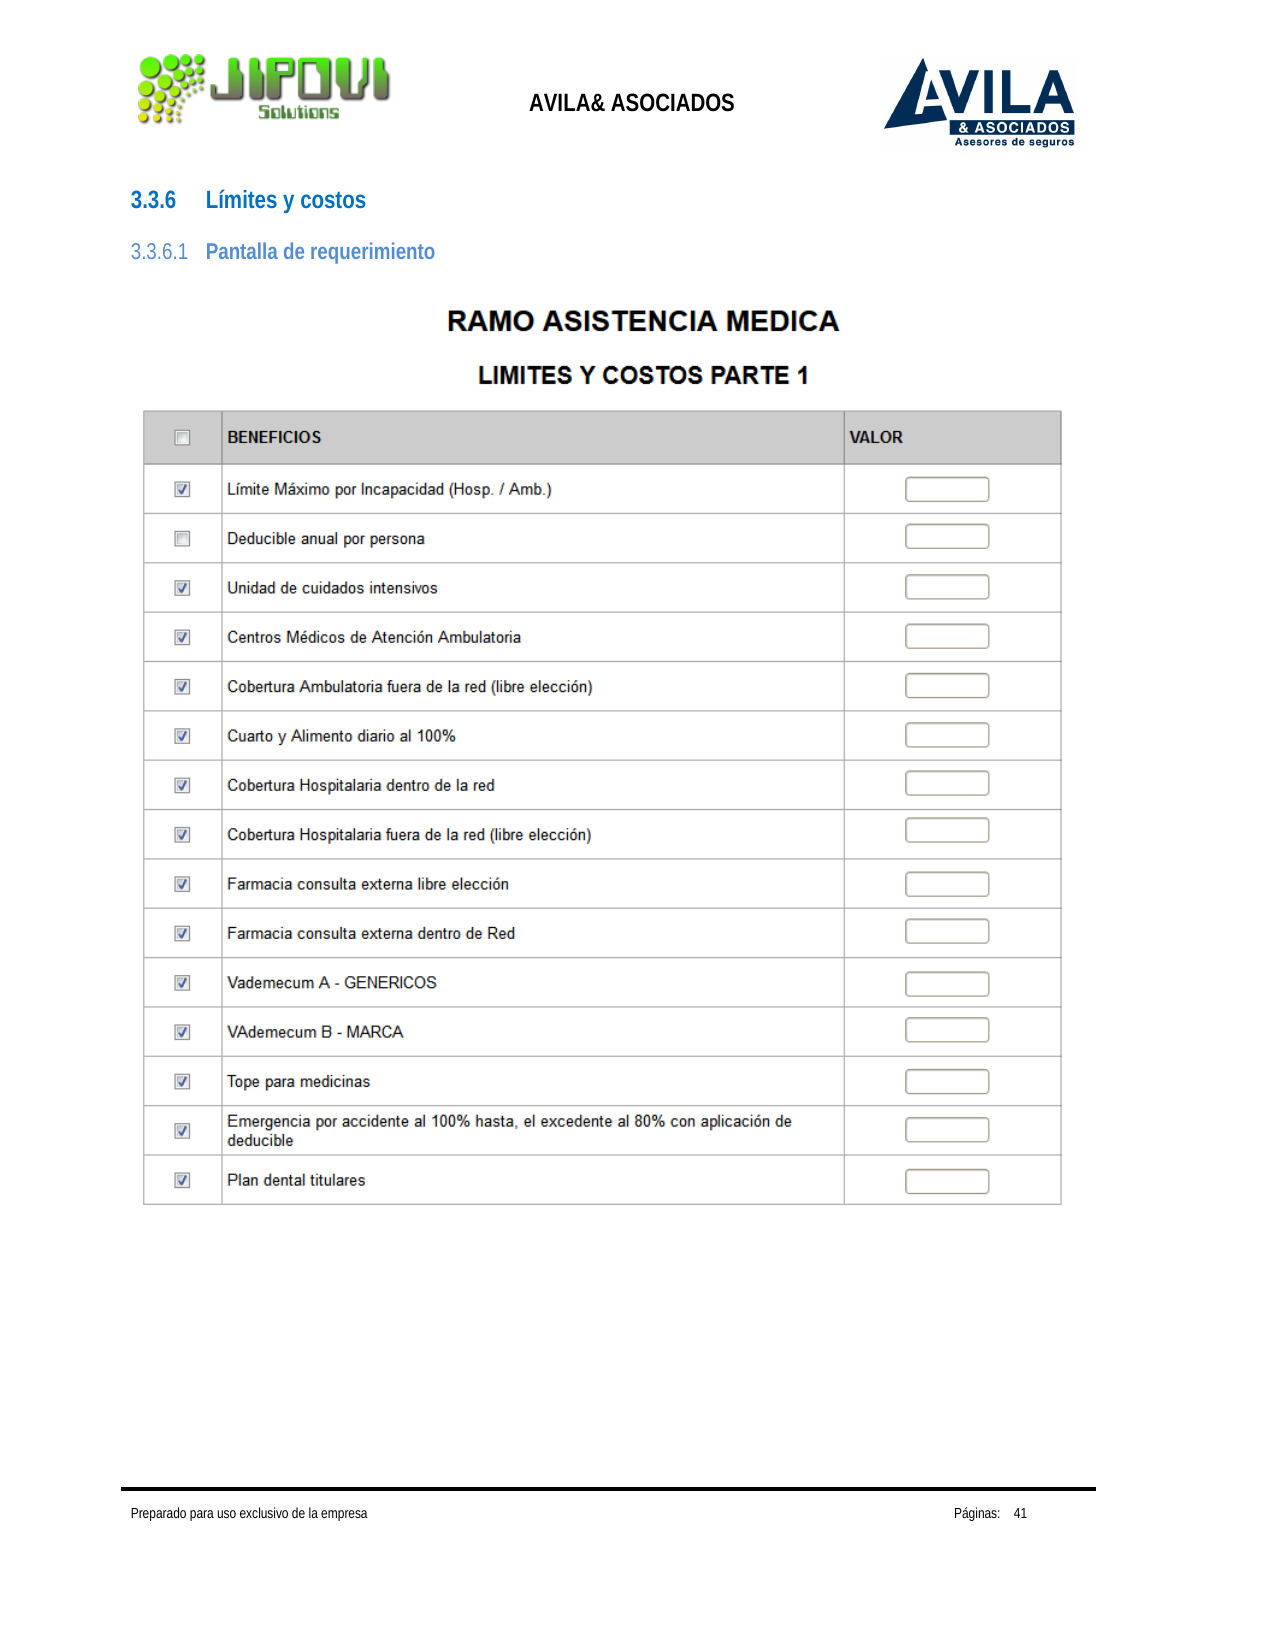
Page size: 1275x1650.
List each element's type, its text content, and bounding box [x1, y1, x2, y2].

picture [131, 47, 394, 128]
picture [881, 57, 1077, 148]
subtitle Pantalla de requerimiento [131, 238, 1092, 264]
subtitle Límites y costos [131, 184, 1092, 213]
picture [130, 289, 1093, 1252]
